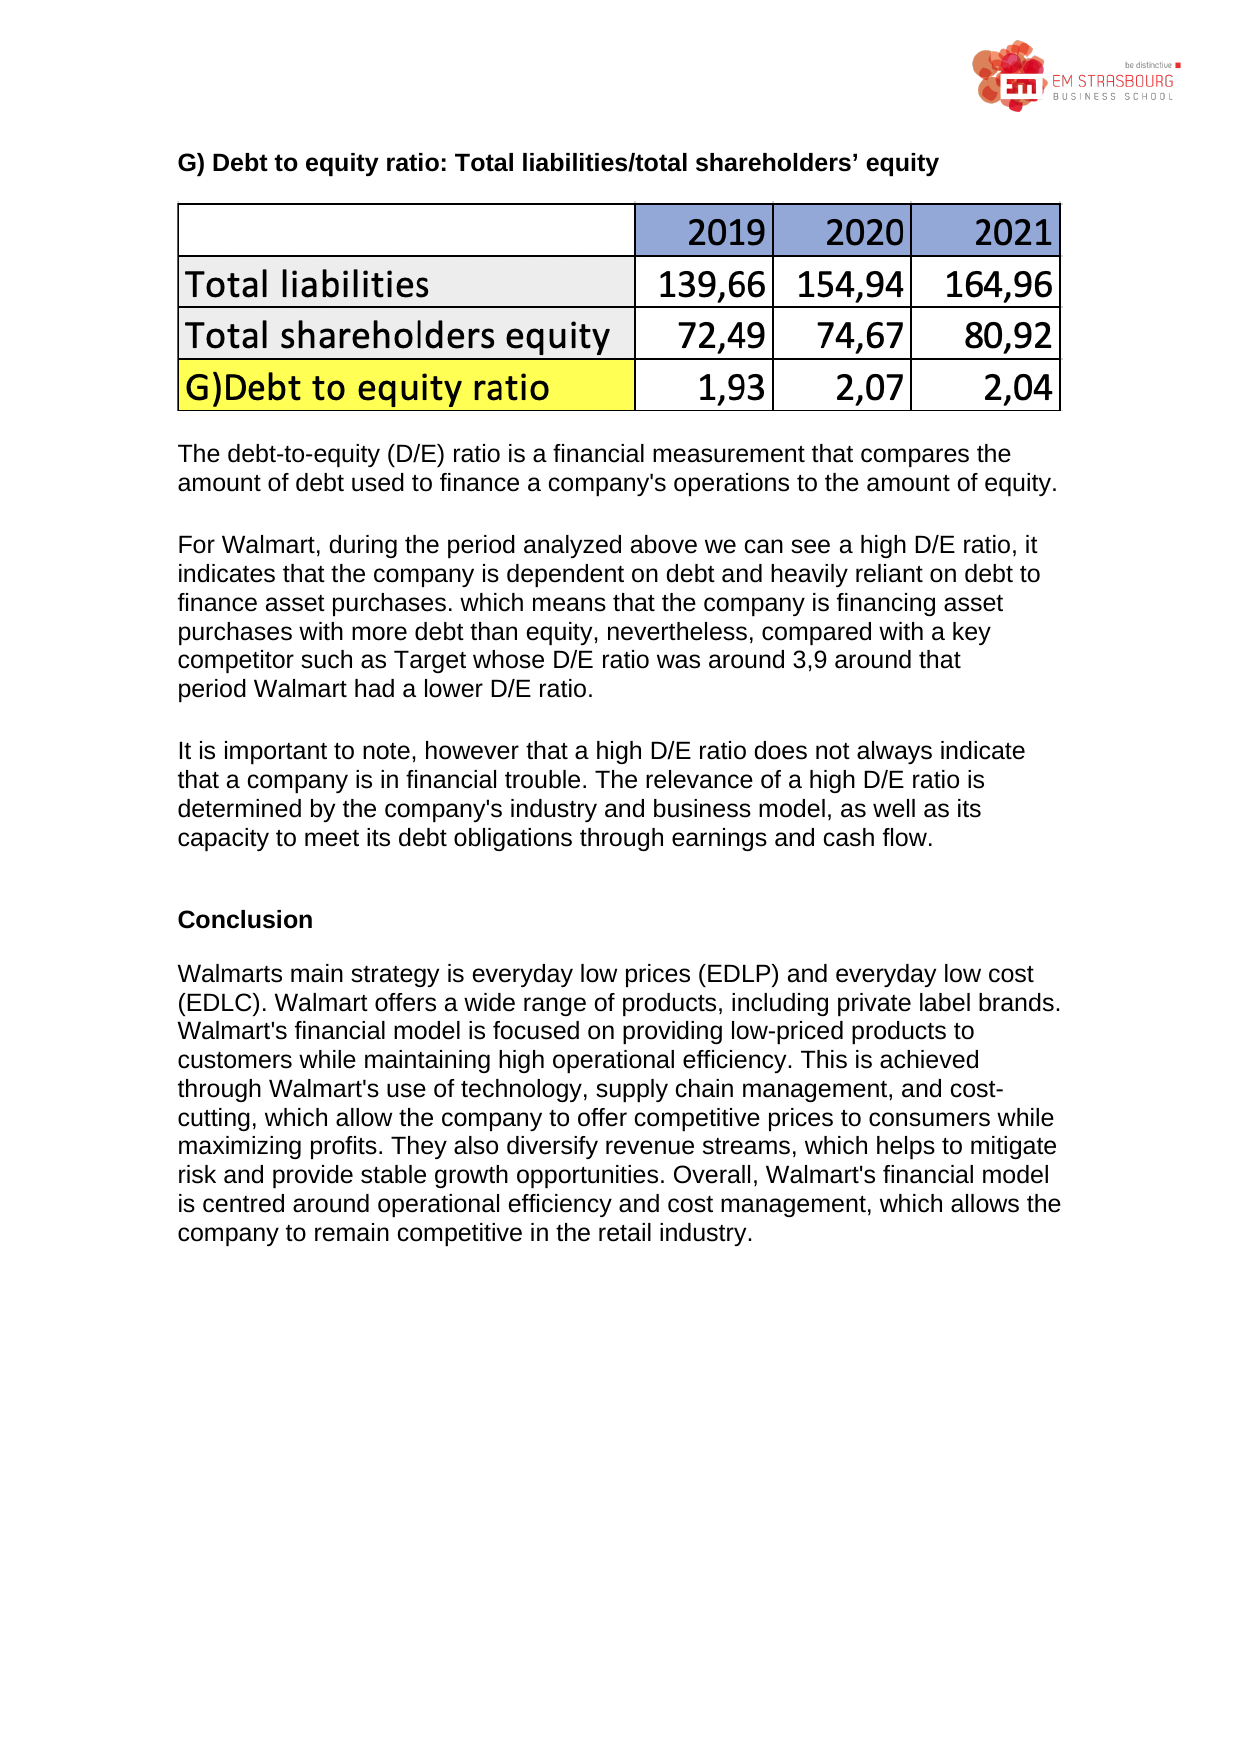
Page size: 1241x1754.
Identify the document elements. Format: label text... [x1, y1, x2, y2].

picture [956, 31, 1196, 124]
text Walmarts main strategy is everyday low prices (EDLP) and everyday low cost (EDLC). Walmart offers a wide range of products, including private label brands. Walmart's financial model is focused on providing low-priced products to customers while maintaining high operational efficiency. This is achieved through Walmart's use of technology, supply chain management, and cost-cutting, which allow the company to offer competitive prices to consumers while maximizing profits. They also diversify revenue streams, which helps to mitigate risk and provide stable growth opportunities. Overall, Walmart's financial model is centred around operational efficiency and cost management, which allows the company to remain competitive in the retail industry. [177, 959, 1063, 1246]
text The debt-to-equity (D/E) ratio is a financial measurement that compares the amount of debt used to finance a company's operations to the amount of equity. [177, 411, 1063, 497]
text For Walmart, during the period analyzed above we can see a high D/E ratio, it indicates that the company is dependent on debt and heavily reliant on debt to finance asset purchases. which means that the company is financing asset purchases with more debt than equity, nevertheless, compared with a key competitor such as Target whose D/E ratio was around 3,9 around that period Walmart had a lower D/E ratio. [177, 530, 1063, 703]
text Conclusion [177, 905, 1063, 934]
text G) Debt to equity ratio: Total liabilities/total shareholders’ equity [177, 148, 1063, 176]
picture [177, 201, 1063, 411]
text It is important to note, however that a high D/E ratio does not always indicate that a company is in financial trouble. The relevance of a high D/E ratio is determined by the company's industry and business model, as well as its capacity to meet its debt obligations through earnings and cash flow. [177, 736, 1063, 851]
